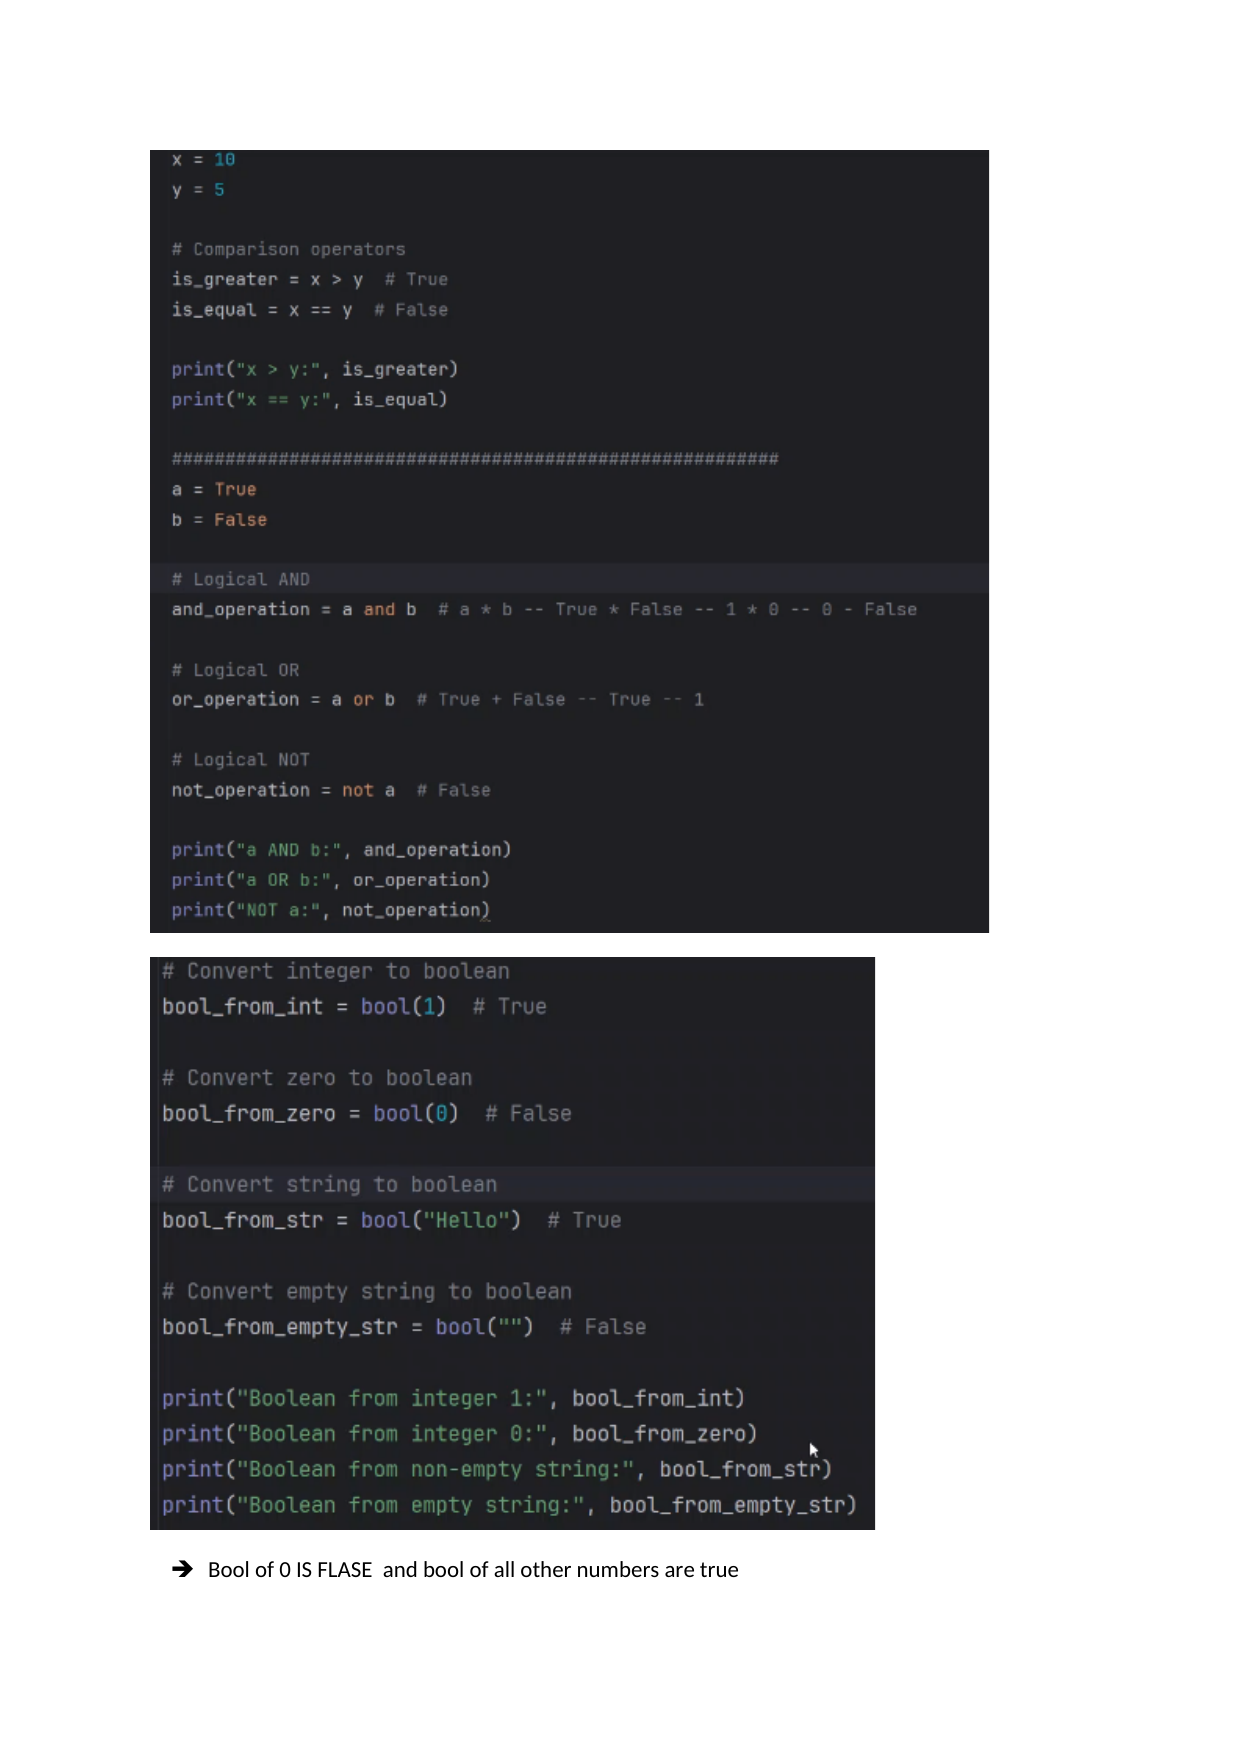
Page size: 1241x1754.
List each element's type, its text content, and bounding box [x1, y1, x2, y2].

picture [150, 150, 990, 933]
picture [150, 957, 876, 1530]
list Bool of 0 IS FLASE and bool of all other numbers are true [170, 1555, 1090, 1583]
